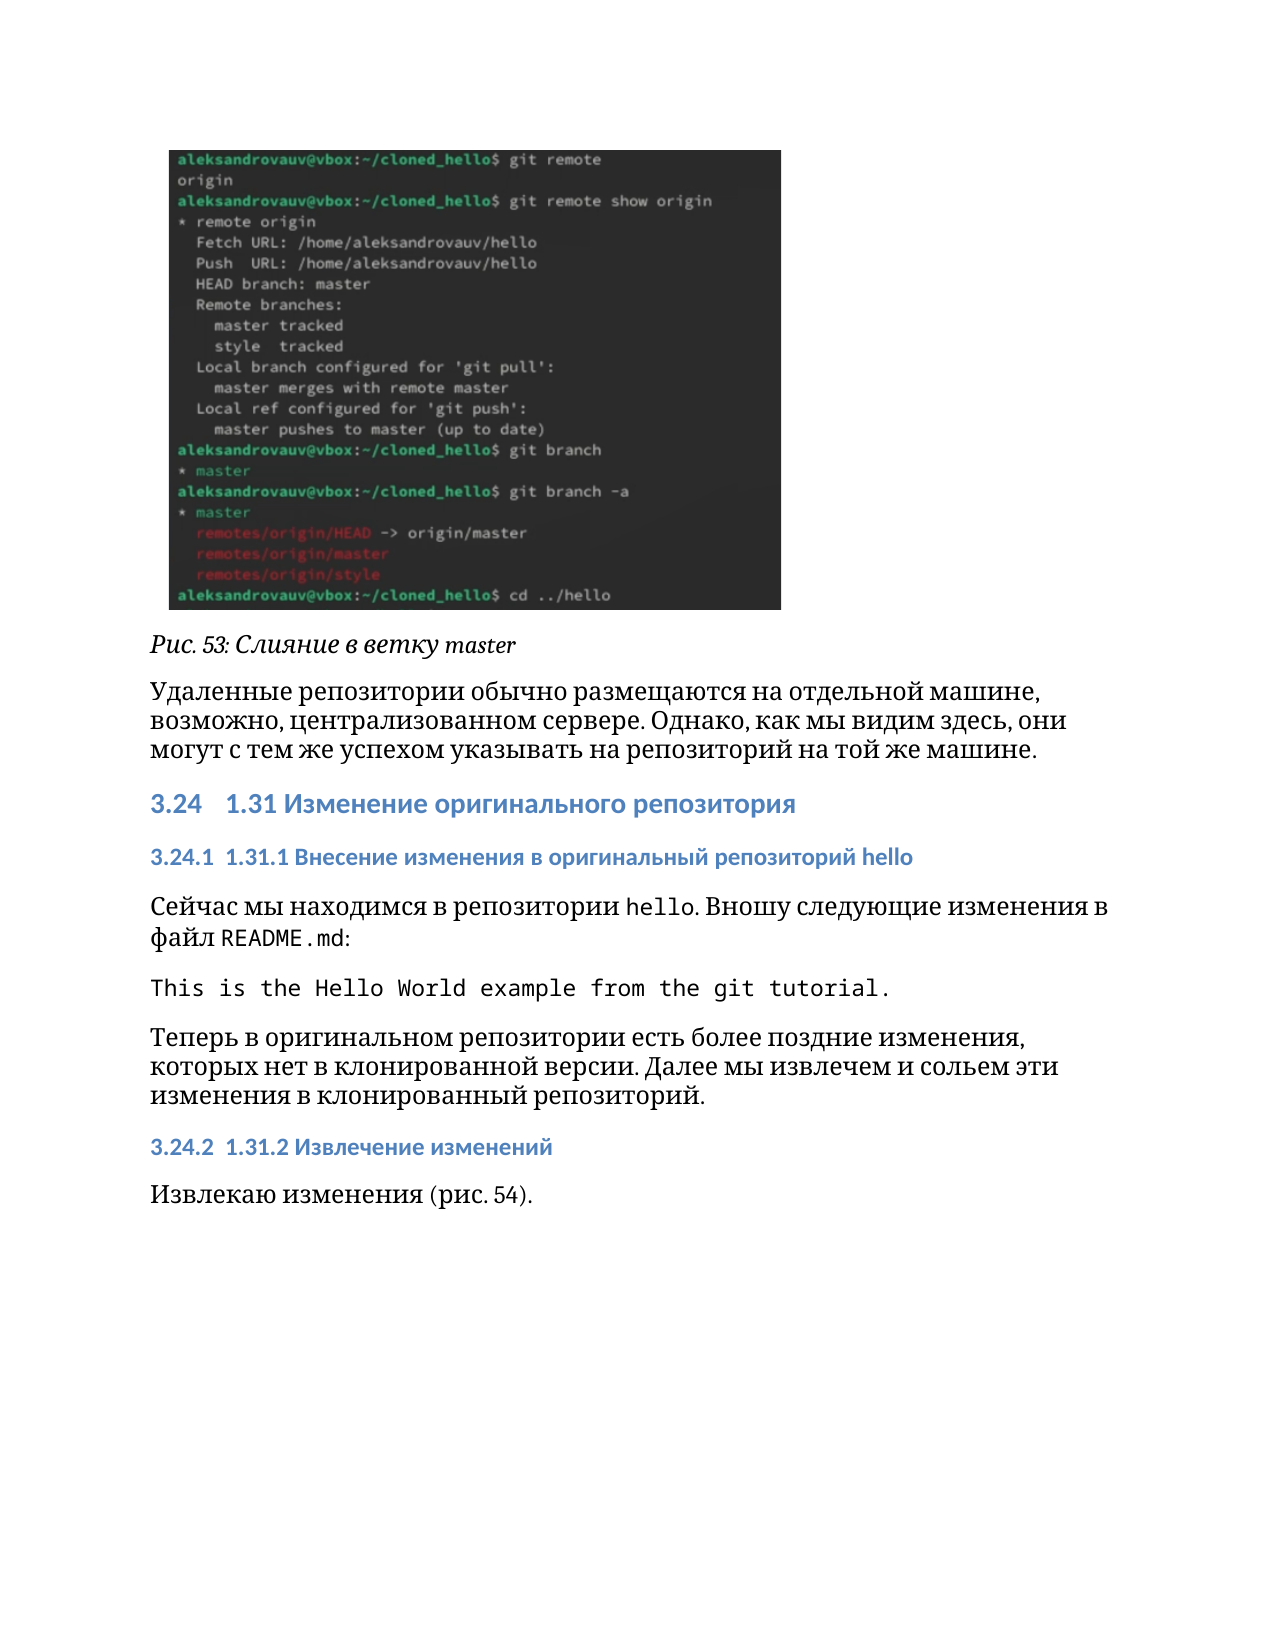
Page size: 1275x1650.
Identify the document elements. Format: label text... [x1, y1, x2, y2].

text This is the Hello World example from the git tutorial. [150, 972, 1125, 1003]
text Удаленные репозитории обычно размещаются на отдельной машине, возможно, централизованном сервере. Однако, как мы видим здесь, они могут с тем же успехом указывать на репозиторий на той же машине. [150, 678, 1125, 764]
text Сейчас мы находимся в репозитории hello. Вношу следующие изменения в файл README.md: [150, 891, 1125, 953]
text Теперь в оригинальном репозитории есть более поздние изменения, которых нет в клонированной версии. Далее мы извлечем и сольем эти изменения в клонированный репозиторий. [150, 1024, 1125, 1110]
subtitle 3.24.2 1.31.2 Извлечение изменений [150, 1131, 1125, 1162]
subtitle 3.24.1 1.31.1 Внесение изменения в оригинальный репозиторий hello [150, 842, 1125, 872]
subtitle 3.24 1.31 Изменение оригинального репозитория [150, 785, 1125, 821]
text Рис. 53: Слияние в ветку master [150, 631, 1125, 659]
picture [168, 150, 782, 610]
text Извлекаю изменения (рис. 54). [150, 1181, 1125, 1209]
